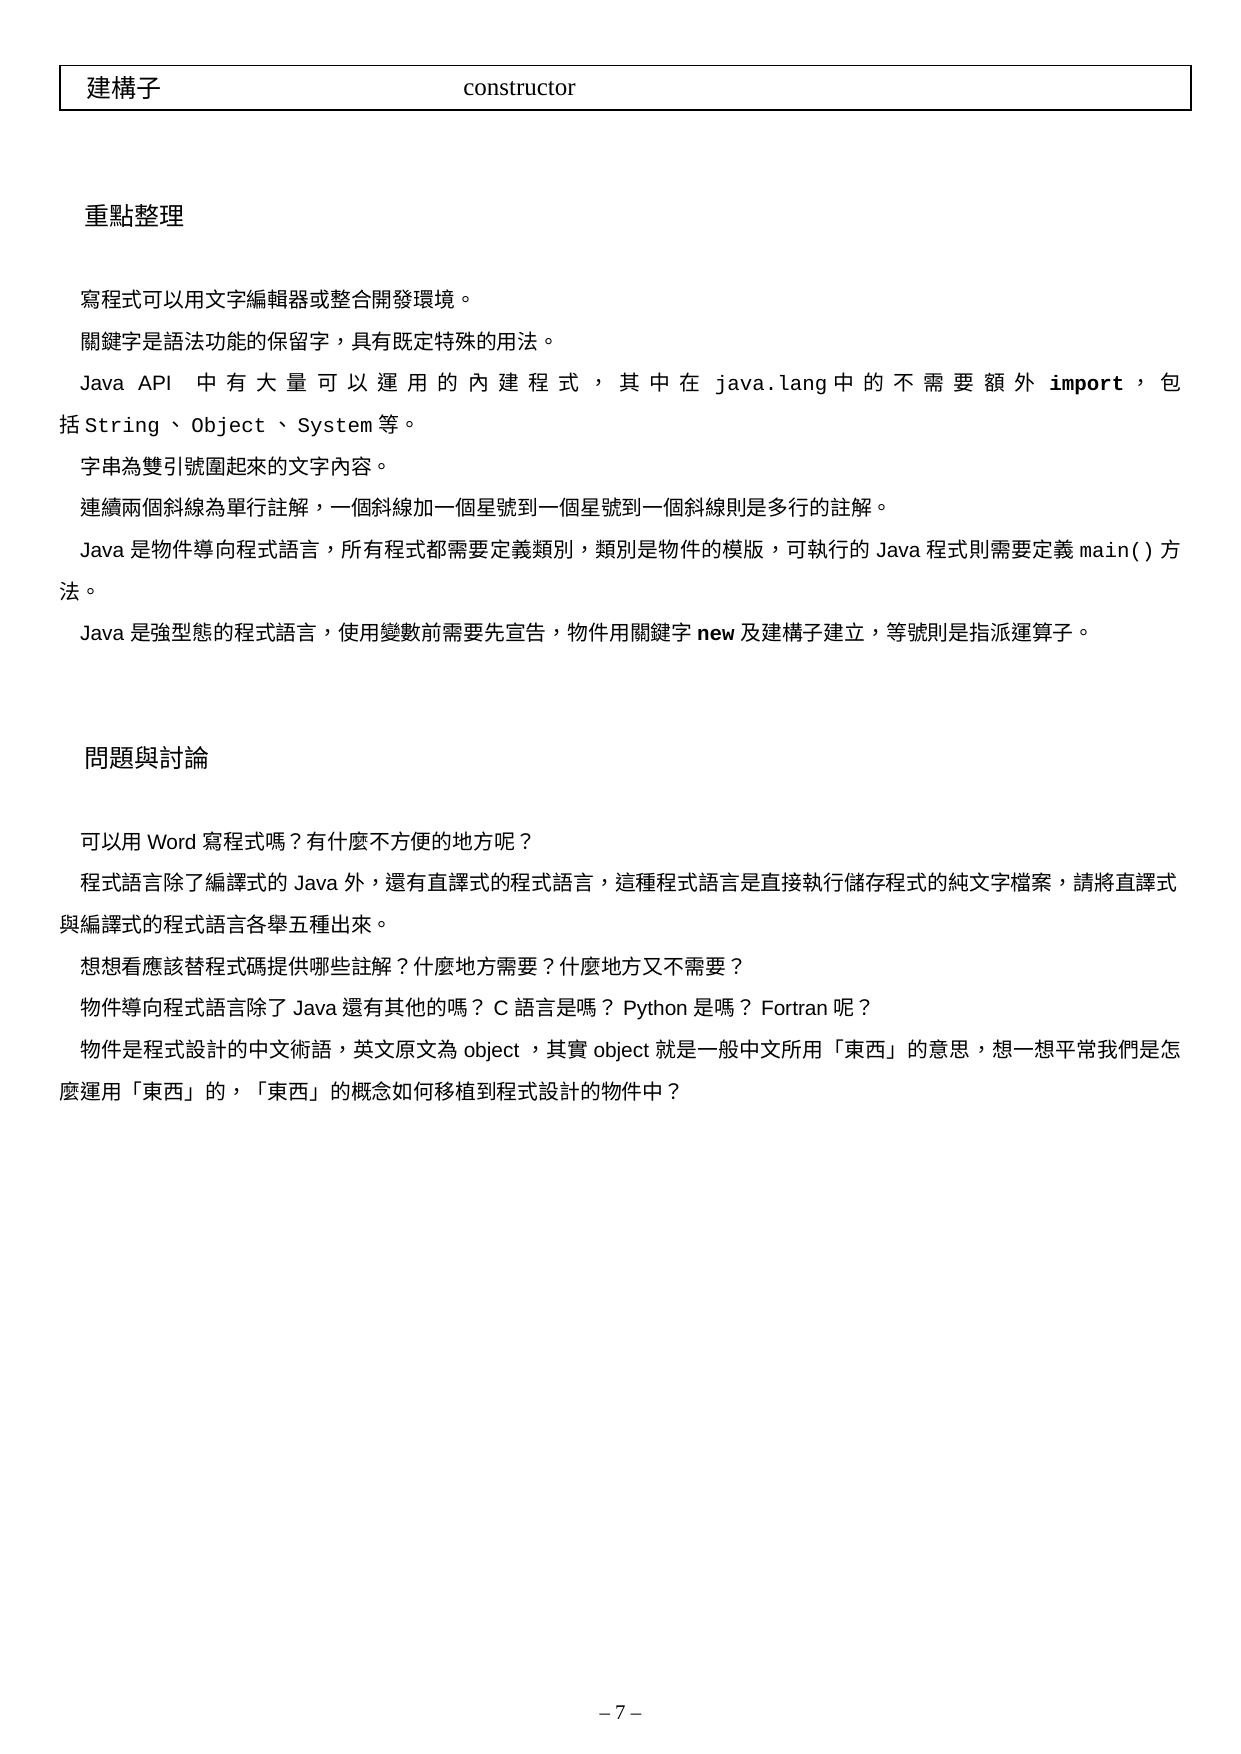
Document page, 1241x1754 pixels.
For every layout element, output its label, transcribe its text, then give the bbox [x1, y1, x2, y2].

text Java 是物件導向程式語言，所有程式都需要定義類別，類別是物件的模版，可執行的 Java 程式則需要定義 main() 方法。 [59, 527, 1181, 611]
text 字串為雙引號圍起來的文字內容。 [59, 444, 1181, 486]
text 重點整理 [59, 194, 1181, 236]
text 寫程式可以用文字編輯器或整合開發環境。 [59, 277, 1181, 319]
table_cell constructor [437, 66, 1190, 109]
text 物件導向程式語言除了 Java 還有其他的嗎？ C 語言是嗎？ Python 是嗎？ Fortran 呢？ [59, 986, 1181, 1027]
text Java API 中有大量可以運用的內建程式，其中在 java.lang 中的不需要額外 import ，包括 String 、 Object 、 System 等。 [59, 361, 1181, 444]
text 物件是程式設計的中文術語，英文原文為 object ，其實 object 就是一般中文所用「東西」的意思，想一想平常我們是怎麼運用「東西」的，「東西」的概念如何移植到程式設計的物件中？ [59, 1027, 1181, 1111]
table_cell 建構子 [61, 66, 437, 109]
text 可以用 Word 寫程式嗎？有什麼不方便的地方呢？ [59, 819, 1181, 861]
text 想想看應該替程式碼提供哪些註解？什麼地方需要？什麼地方又不需要？ [59, 944, 1181, 986]
text Java 是強型態的程式語言，使用變數前需要先宣告，物件用關鍵字 new 及建構子建立，等號則是指派運算子。 [59, 611, 1181, 652]
text 程式語言除了編譯式的 Java 外，還有直譯式的程式語言，這種程式語言是直接執行儲存程式的純文字檔案，請將直譯式與編譯式的程式語言各舉五種出來。 [59, 861, 1181, 944]
text 關鍵字是語法功能的保留字，具有既定特殊的用法。 [59, 319, 1181, 361]
text 問題與討論 [59, 736, 1181, 777]
text 連續兩個斜線為單行註解，一個斜線加一個星號到一個星號到一個斜線則是多行的註解。 [59, 486, 1181, 527]
